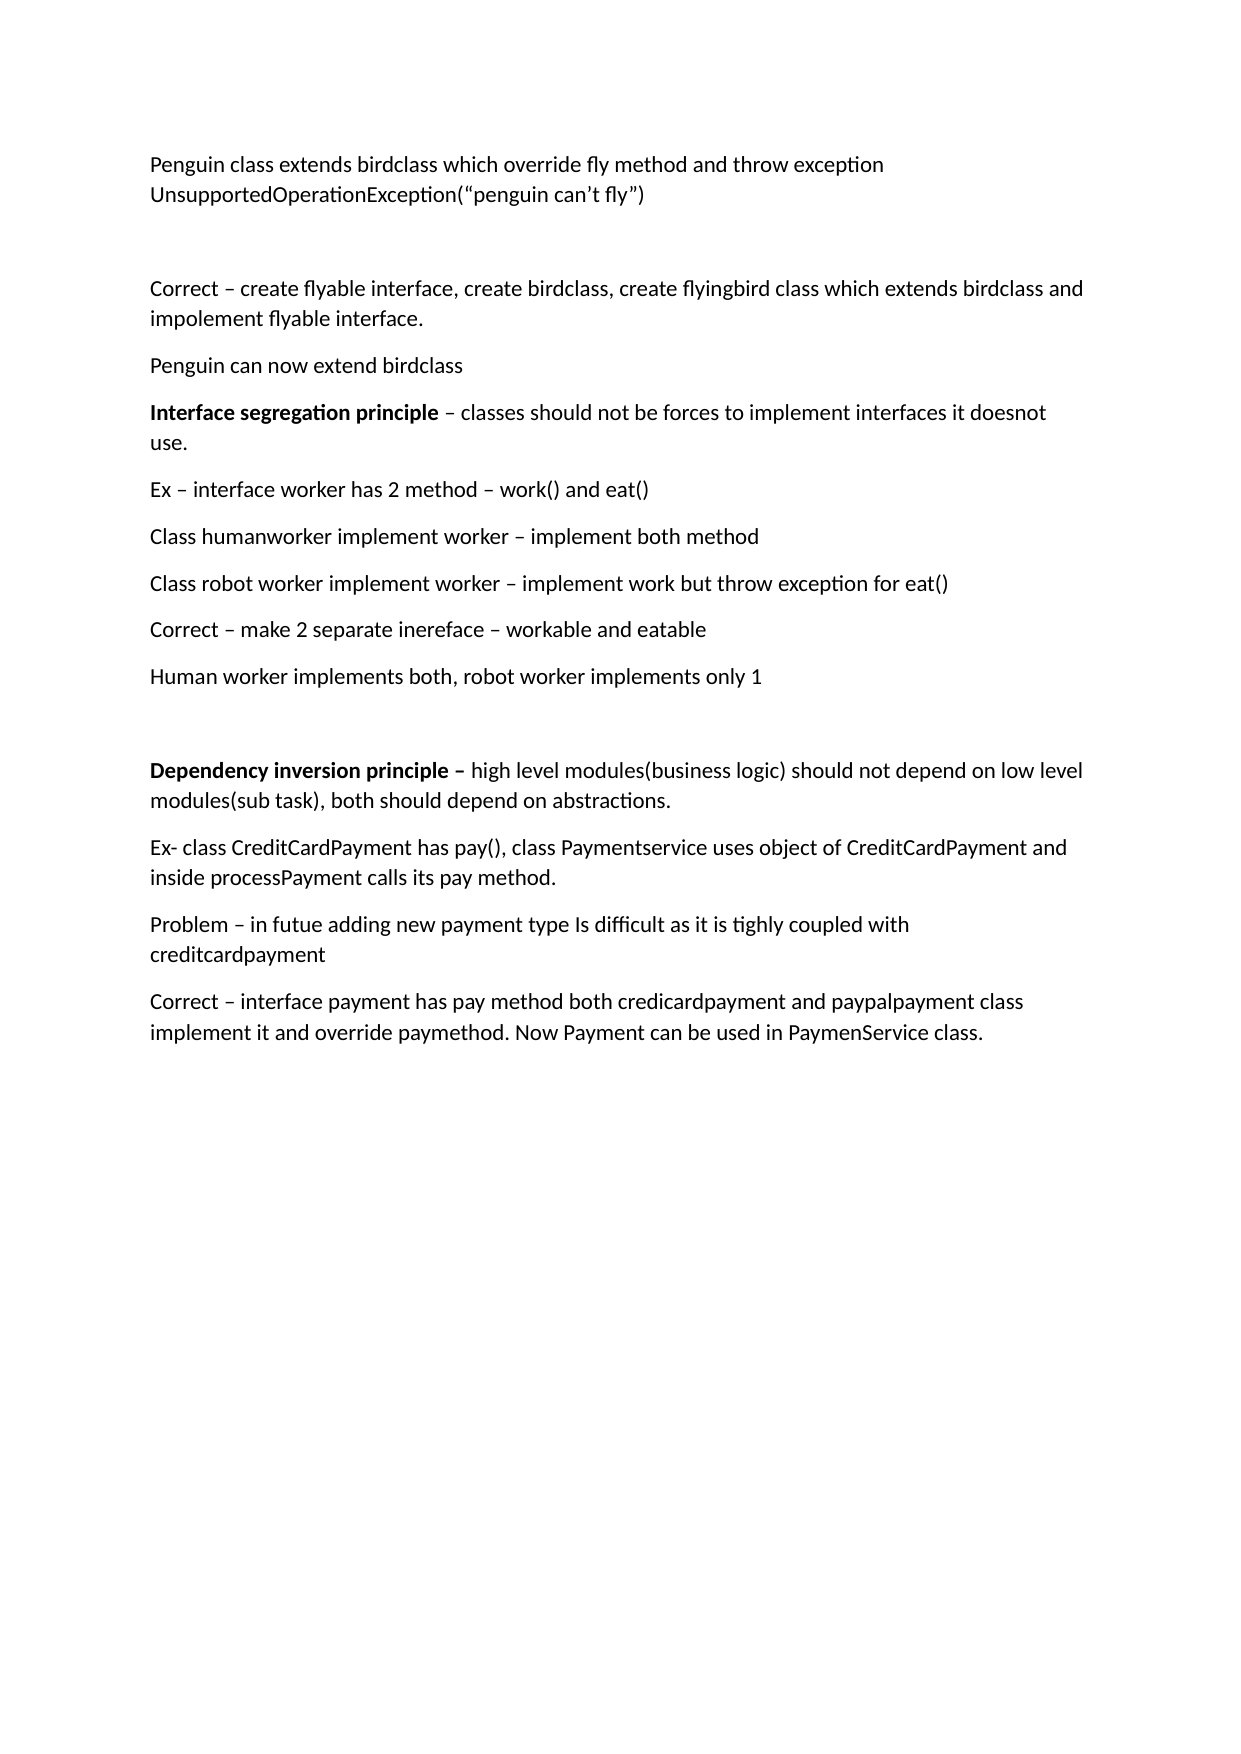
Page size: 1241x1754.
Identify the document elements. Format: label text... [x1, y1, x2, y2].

text Dependency inversion principle – high level modules(business logic) should not depend on low level modules(sub task), both should depend on abstractions. [150, 756, 1090, 814]
text Penguin class extends birdclass which override fly method and throw exception UnsupportedOperationException(“penguin can’t fly”) [150, 150, 1090, 208]
text Ex – interface worker has 2 method – work() and eat() [150, 475, 1090, 503]
text Class humanworker implement worker – implement both method [150, 522, 1090, 550]
text Problem – in futue adding new payment type Is difficult as it is tighly coupled with creditcardpayment [150, 910, 1090, 969]
text Correct – interface payment has pay method both credicardpayment and paypalpayment class implement it and override paymethod. Now Payment can be used in PaymenService class. [150, 987, 1090, 1046]
text Class robot worker implement worker – implement work but throw exception for eat() [150, 569, 1090, 597]
text Interface segregation principle – classes should not be forces to implement interfaces it doesnot use. [150, 398, 1090, 456]
text Correct – make 2 separate inereface – workable and eatable [150, 616, 1090, 644]
text Penguin can now extend birdclass [150, 351, 1090, 379]
text Correct – create flyable interface, create birdclass, create flyingbird class which extends birdclass and impolement flyable interface. [150, 274, 1090, 332]
text Ex- class CreditCardPayment has pay(), class Paymentservice uses object of CreditCardPayment and inside processPayment calls its pay method. [150, 833, 1090, 892]
text Human worker implements both, robot worker implements only 1 [150, 662, 1090, 691]
